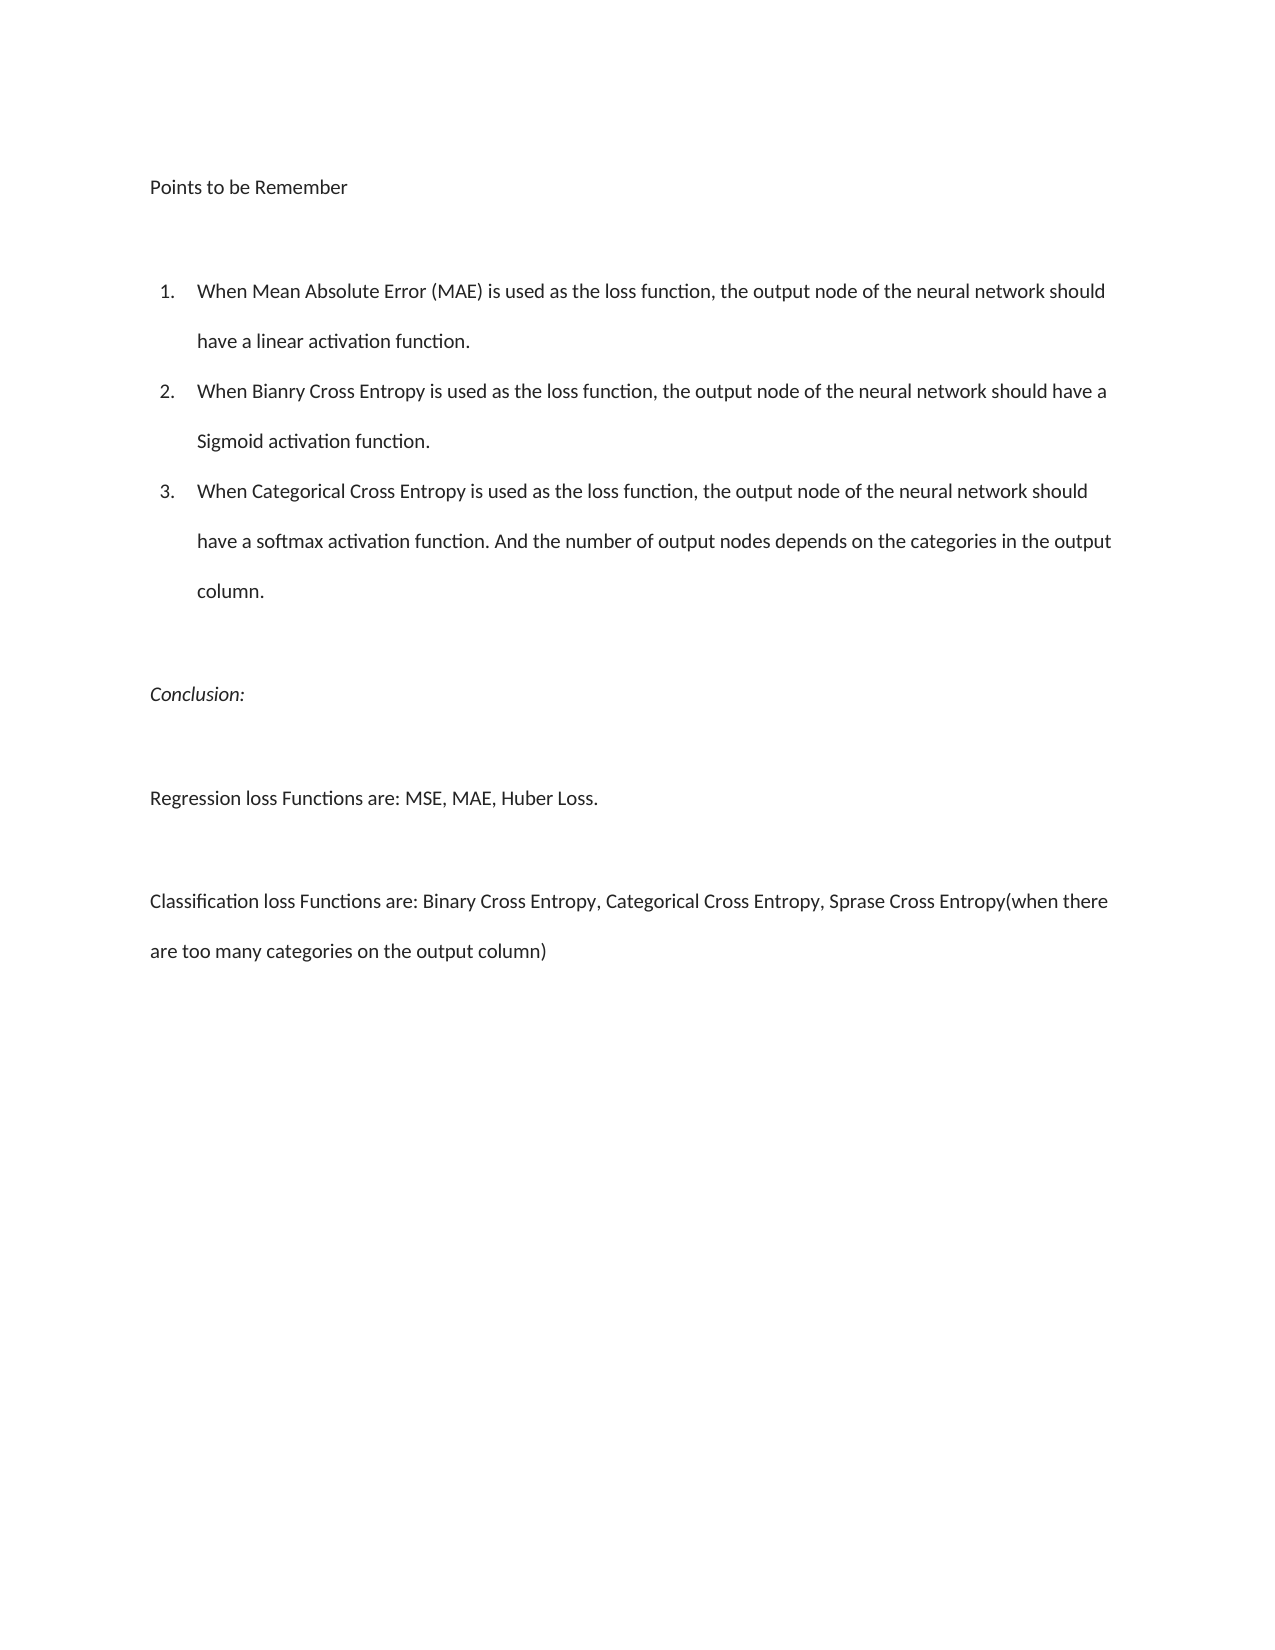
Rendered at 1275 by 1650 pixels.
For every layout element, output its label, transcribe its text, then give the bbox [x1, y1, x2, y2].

text Points to be Remember [150, 150, 1125, 200]
list When Bianry Cross Entropy is used as the loss function, the output node of the neural network should have a Sigmoid activation function. [159, 353, 1125, 453]
text Conclusion: [150, 657, 1125, 707]
text Classification loss Functions are: Binary Cross Entropy, Categorical Cross Entropy, Sprase Cross Entropy(when there are too many categories on the output column) [150, 864, 1125, 964]
list When Categorical Cross Entropy is used as the loss function, the output node of the neural network should have a softmax activation function. And the number of output nodes depends on the categories in the output column. [159, 453, 1125, 603]
list When Mean Absolute Error (MAE) is used as the loss function, the output node of the neural network should have a linear activation function. [159, 253, 1125, 353]
text Regression loss Functions are: MSE, MAE, Huber Loss. [150, 761, 1125, 811]
